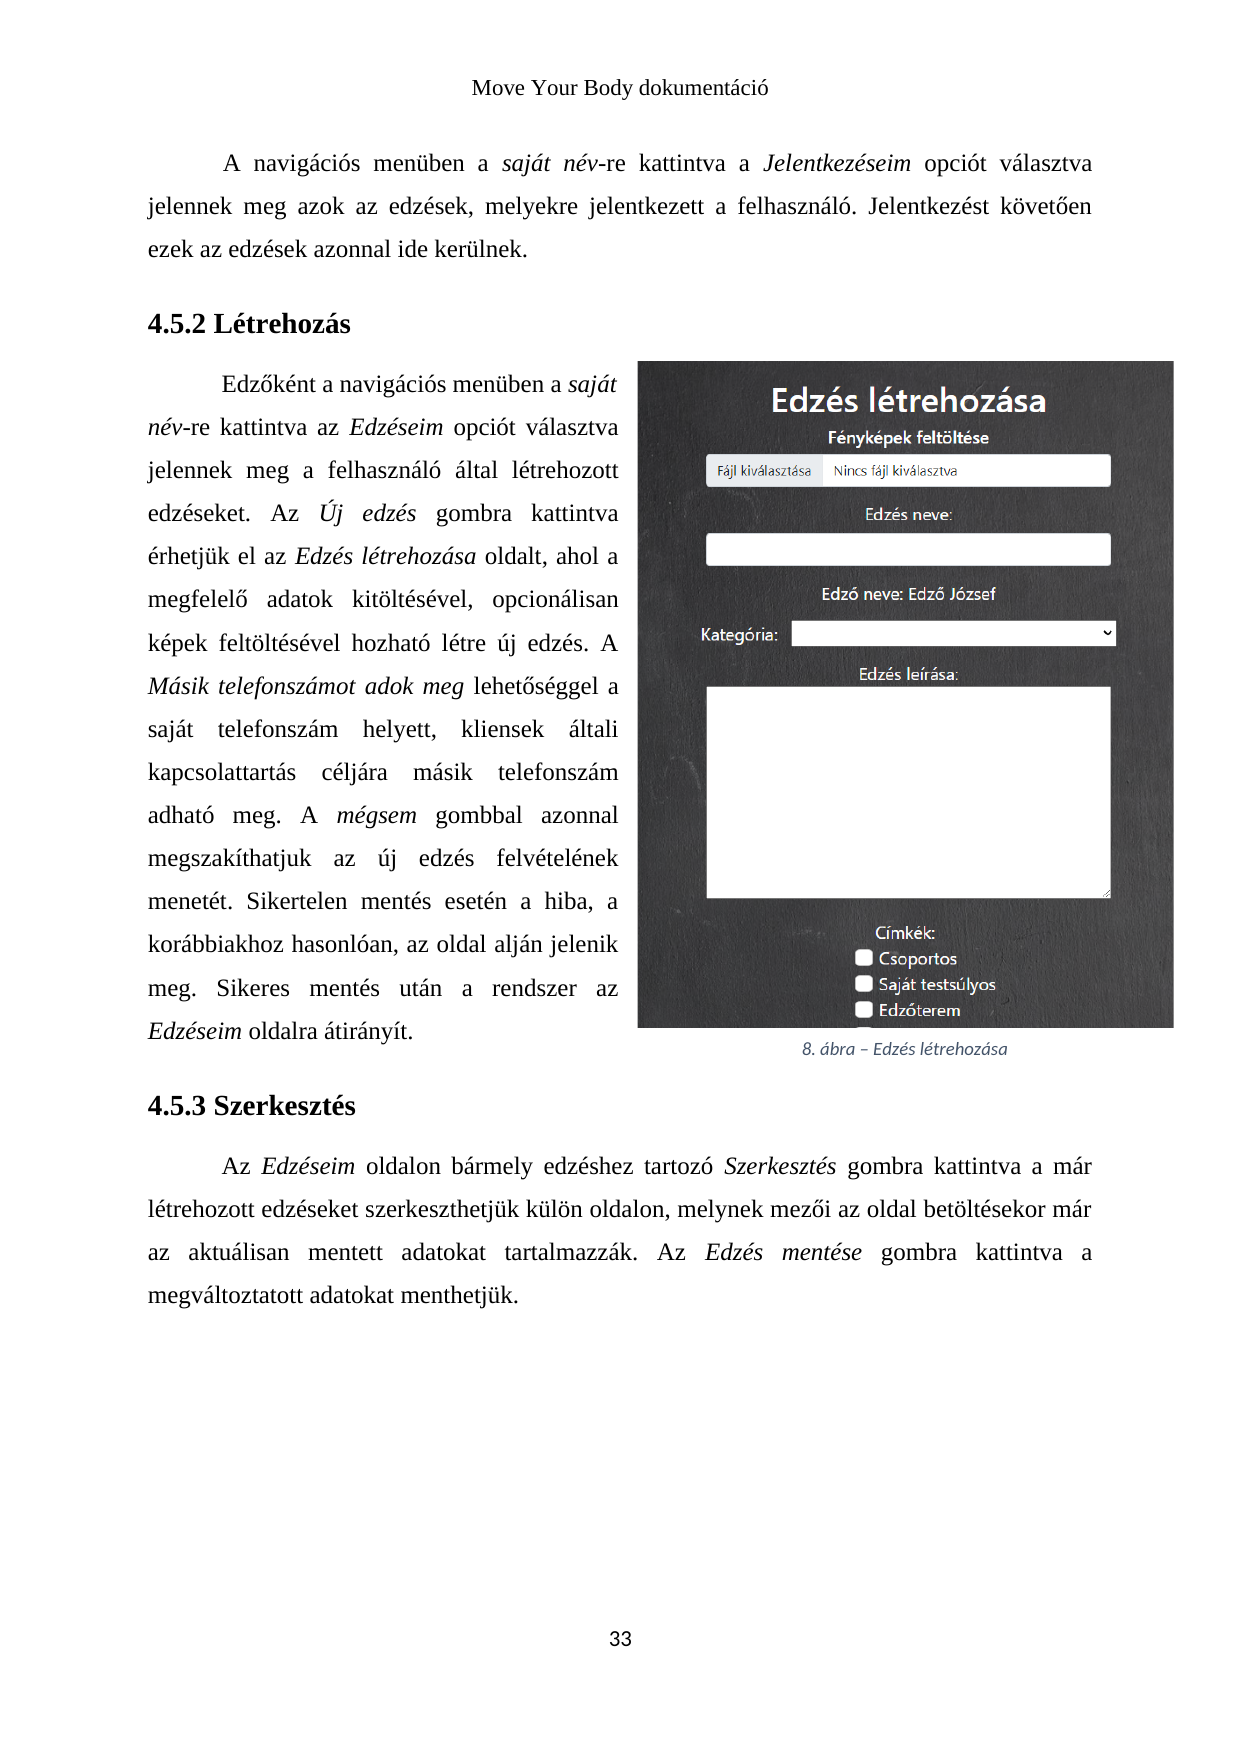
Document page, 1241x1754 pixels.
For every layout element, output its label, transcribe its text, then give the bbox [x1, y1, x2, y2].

text Az Edzéseim oldalon bármely edzéshez tartozó Szerkesztés gombra kattintva a már létrehozott edzéseket szerkeszthetjük külön oldalon, melynek mezői az oldal betöltésekor már az aktuálisan mentett adatokat tartalmazzák. Az Edzés mentése gombra kattintva a megváltoztatott adatokat menthetjük. [148, 1151, 1093, 1309]
subtitle 4.5.2 Létrehozás [148, 306, 1093, 340]
subtitle 4.5.3 Szerkesztés [148, 1088, 1093, 1122]
picture [637, 361, 1174, 1028]
text A navigációs menüben a saját név-re kattintva a Jelentkezéseim opciót választva jelennek meg azok az edzések, melyekre jelentkezett a felhasználó. Jelentkezést követően ezek az edzések azonnal ide kerülnek. [148, 148, 1093, 263]
